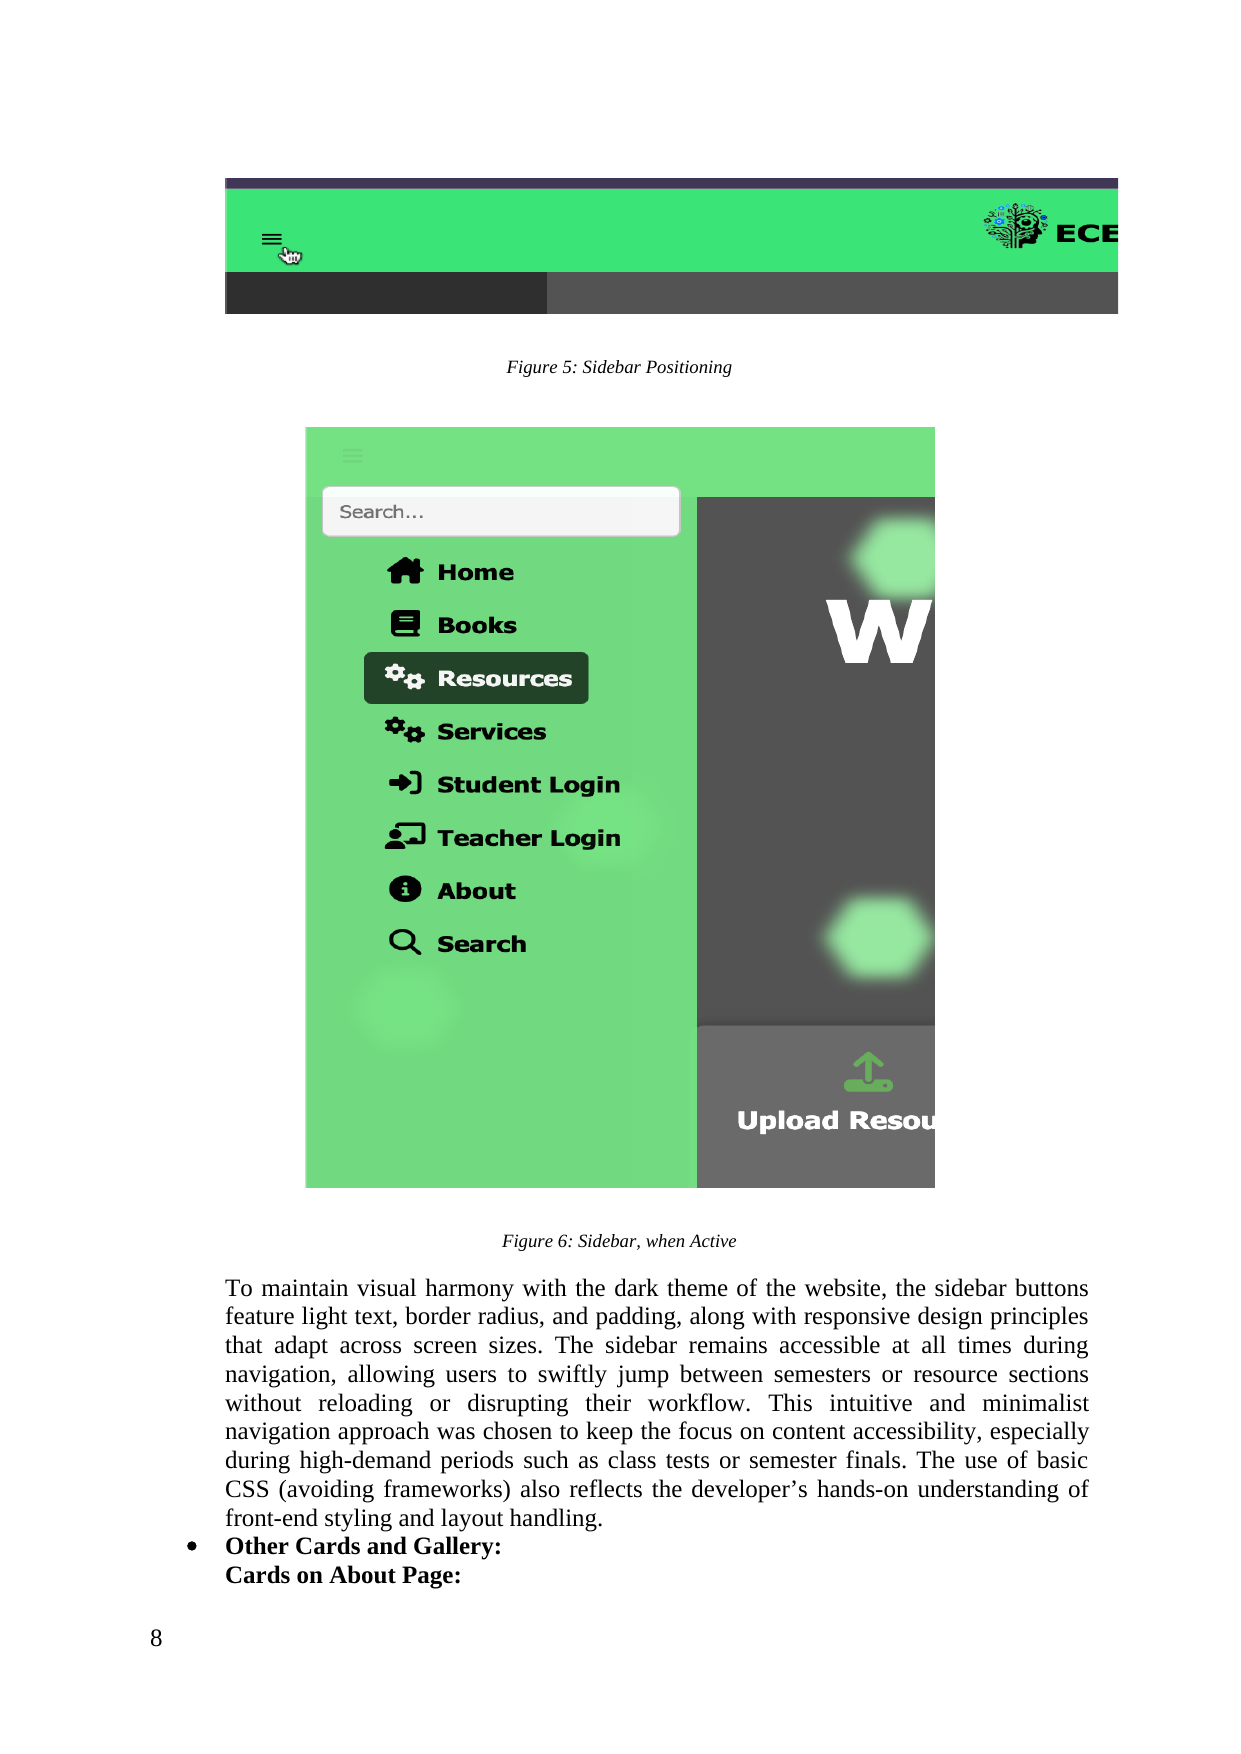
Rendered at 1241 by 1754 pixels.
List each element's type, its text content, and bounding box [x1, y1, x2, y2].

text Figure 5: Sidebar Positioning [150, 356, 1090, 378]
list To maintain visual harmony with the dark theme of the website, the sidebar buttons feature light text, border radius, and padding, along with responsive design principles that adapt across screen sizes. The sidebar remains accessible at all times during navigation, allowing users to swiftly jump between semesters or resource sections without reloading or disrupting their workflow. This intuitive and minimalist navigation approach was chosen to keep the focus on content accessibility, especially during high-demand periods such as class tests or semester finals. The use of basic CSS (avoiding frameworks) also reflects the developer’s hands-on understanding of front-end styling and layout handling. [225, 1273, 1090, 1531]
text Cards on About Page: [225, 1560, 1090, 1589]
list Other Cards and Gallery: [187, 1531, 1090, 1560]
picture [305, 427, 935, 1188]
picture [225, 178, 1119, 314]
text Figure 6: Sidebar, when Active [150, 1230, 1090, 1252]
